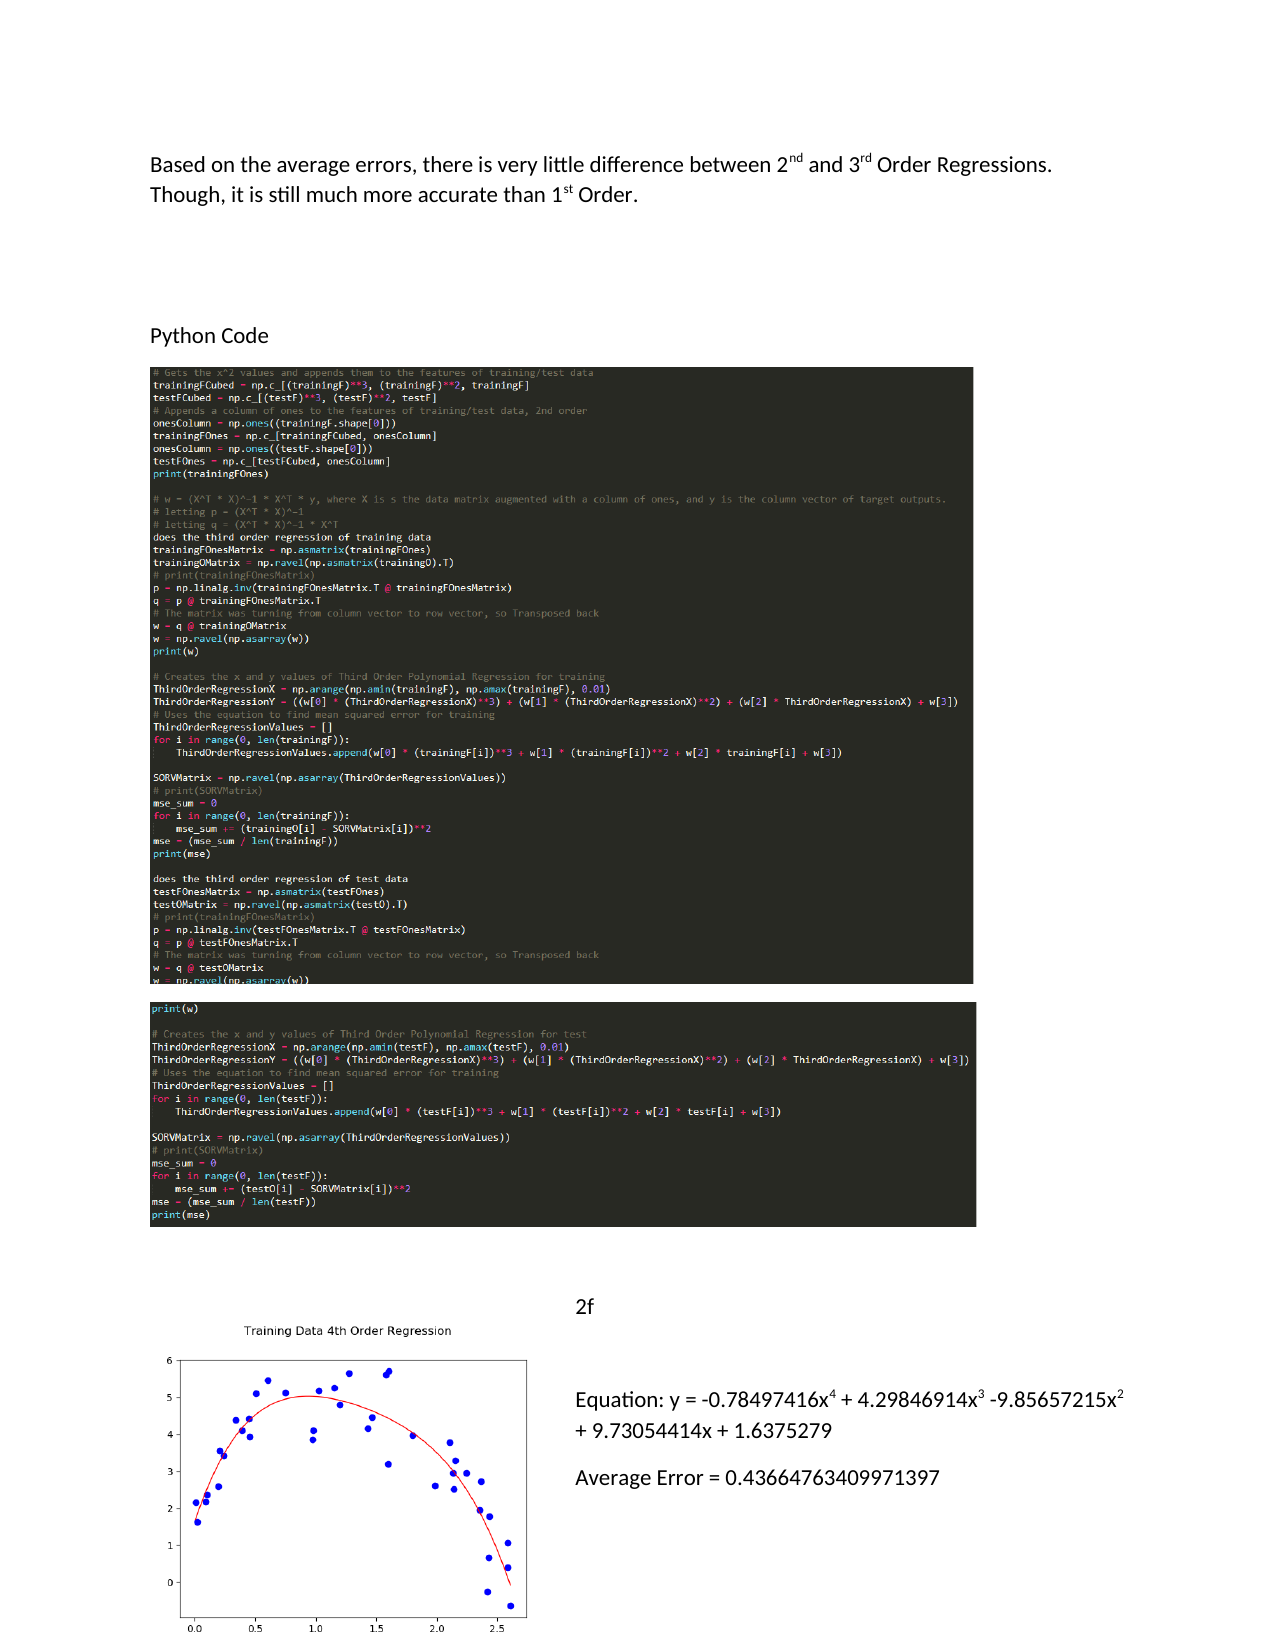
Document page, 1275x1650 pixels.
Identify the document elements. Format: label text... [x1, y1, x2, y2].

text Equation: y = -0.78497416x4 + 4.29846914x3 -9.85657215x2 + 9.73054414x + 1.6375279 [556, 1386, 1125, 1444]
picture [150, 367, 974, 984]
text Python Code [150, 321, 1125, 349]
text Based on the average errors, there is very little difference between 2nd and 3rd Order Regressions. Though, it is still much more accurate than 1st Order. [150, 150, 1125, 208]
text 2f [150, 1292, 1125, 1320]
picture [150, 1002, 977, 1227]
picture [150, 1317, 556, 1646]
text Average Error = 0.43664763409971397 [556, 1463, 1125, 1491]
